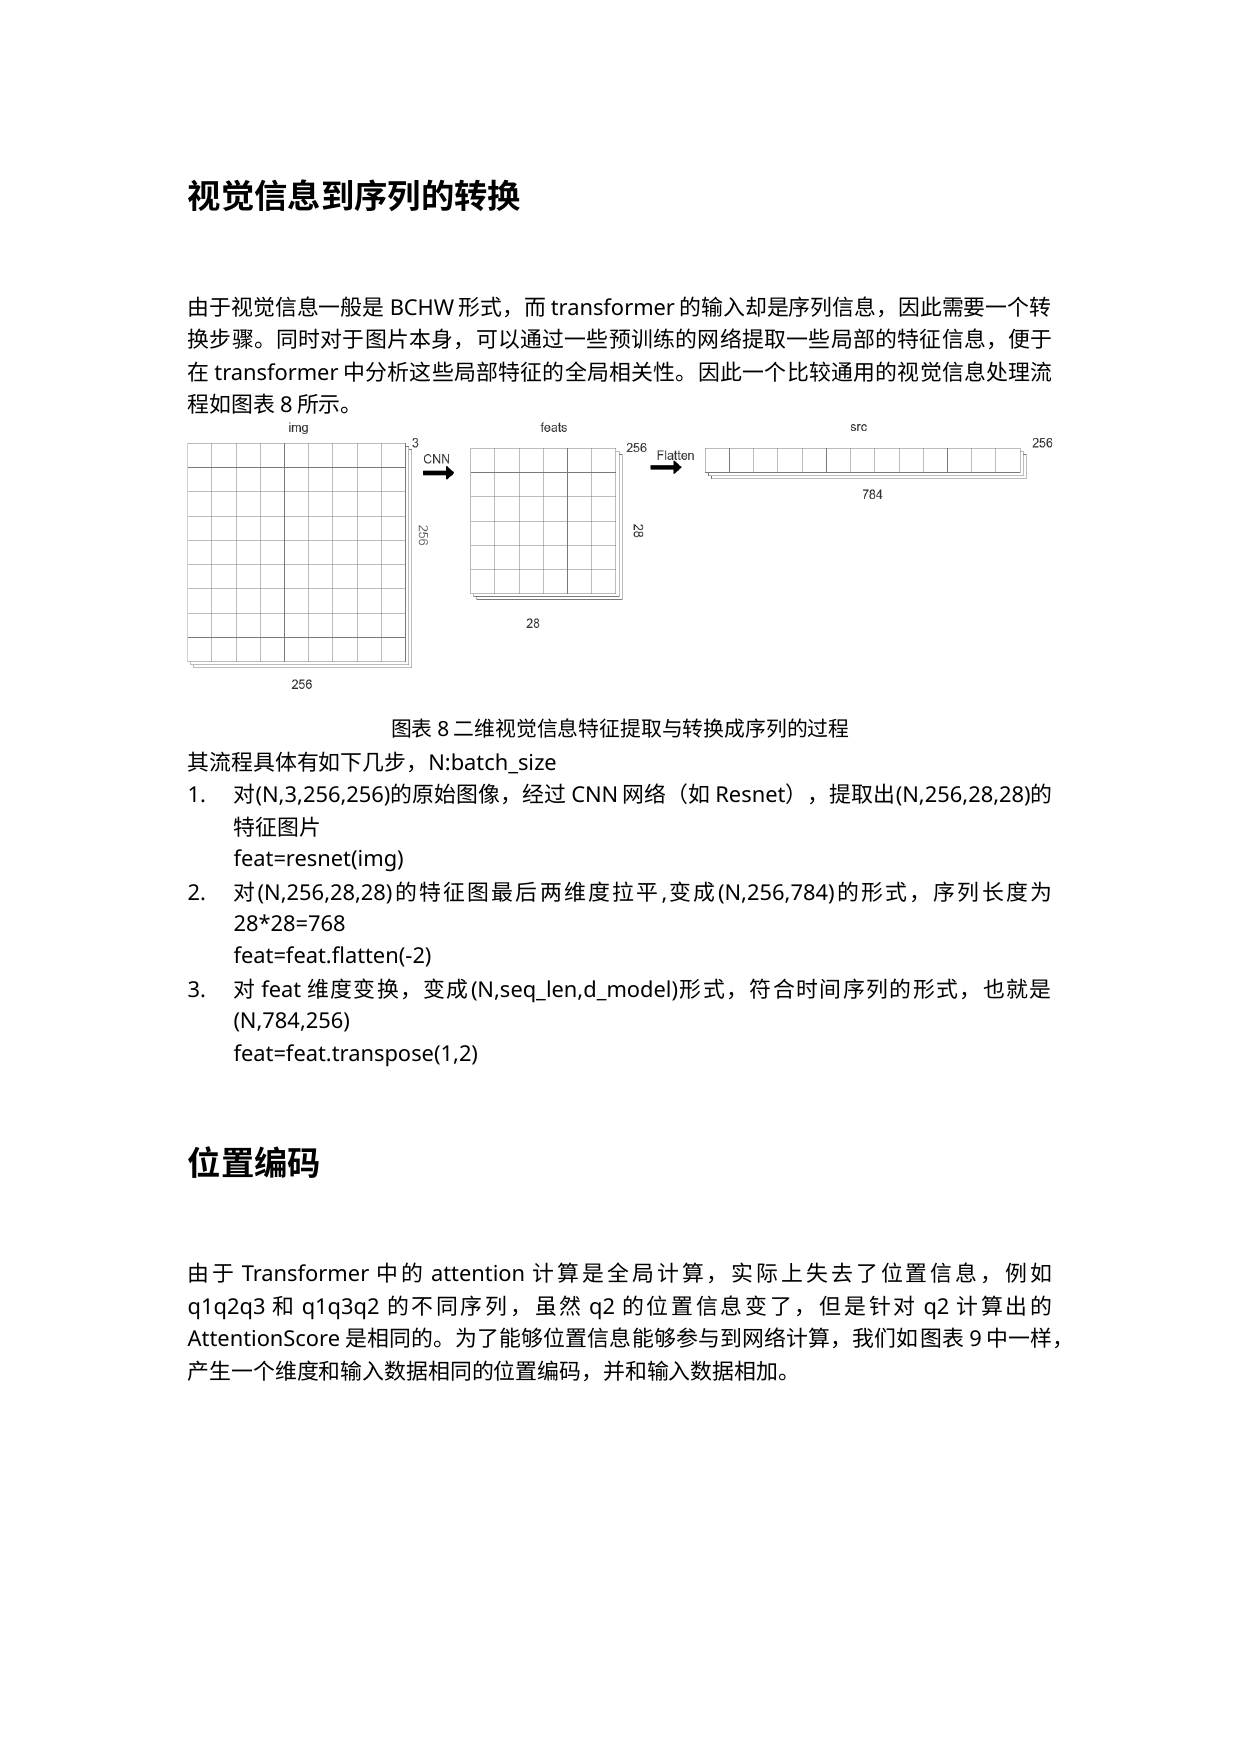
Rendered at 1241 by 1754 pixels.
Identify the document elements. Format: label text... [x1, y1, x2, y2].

subtitle 视觉信息到序列的转换 [187, 162, 1053, 227]
list feat=feat.transpose(1,2) [233, 1037, 1053, 1069]
list 对(N,3,256,256)的原始图像，经过CNN网络（如Resnet），提取出(N,256,28,28)的特征图片 [187, 777, 1053, 842]
list 对feat维度变换，变成(N,seq_len,d_model)形式，符合时间序列的形式，也就是(N,784,256) [187, 972, 1053, 1037]
list 对(N,256,28,28)的特征图最后两维度拉平,变成(N,256,784)的形式，序列长度为28*28=768 [187, 874, 1053, 939]
picture [187, 419, 1053, 691]
subtitle 位置编码 [187, 1129, 1053, 1194]
list feat=feat.flatten(-2) [233, 939, 1053, 972]
text 由于Transformer中的attention计算是全局计算，实际上失去了位置信息，例如q1q2q3和q1q3q2的不同序列，虽然q2的位置信息变了，但是针对q2计算出的AttentionScore是相同的。为了能够位置信息能够参与到网络计算，我们如图表 9中一样，产生一个维度和输入数据相同的位置编码，并和输入数据相加。 [187, 1256, 1053, 1386]
text 由于视觉信息一般是BCHW形式，而transformer的输入却是序列信息，因此需要一个转换步骤。同时对于图片本身，可以通过一些预训练的网络提取一些局部的特征信息，便于在transformer中分析这些局部特征的全局相关性。因此一个比较通用的视觉信息处理流程如图表 8所示。 [187, 289, 1053, 419]
list feat=resnet(img) [233, 842, 1053, 874]
text 图表 8 二维视觉信息特征提取与转换成序列的过程 [187, 712, 1053, 744]
text 其流程具体有如下几步，N:batch_size [187, 744, 1053, 777]
